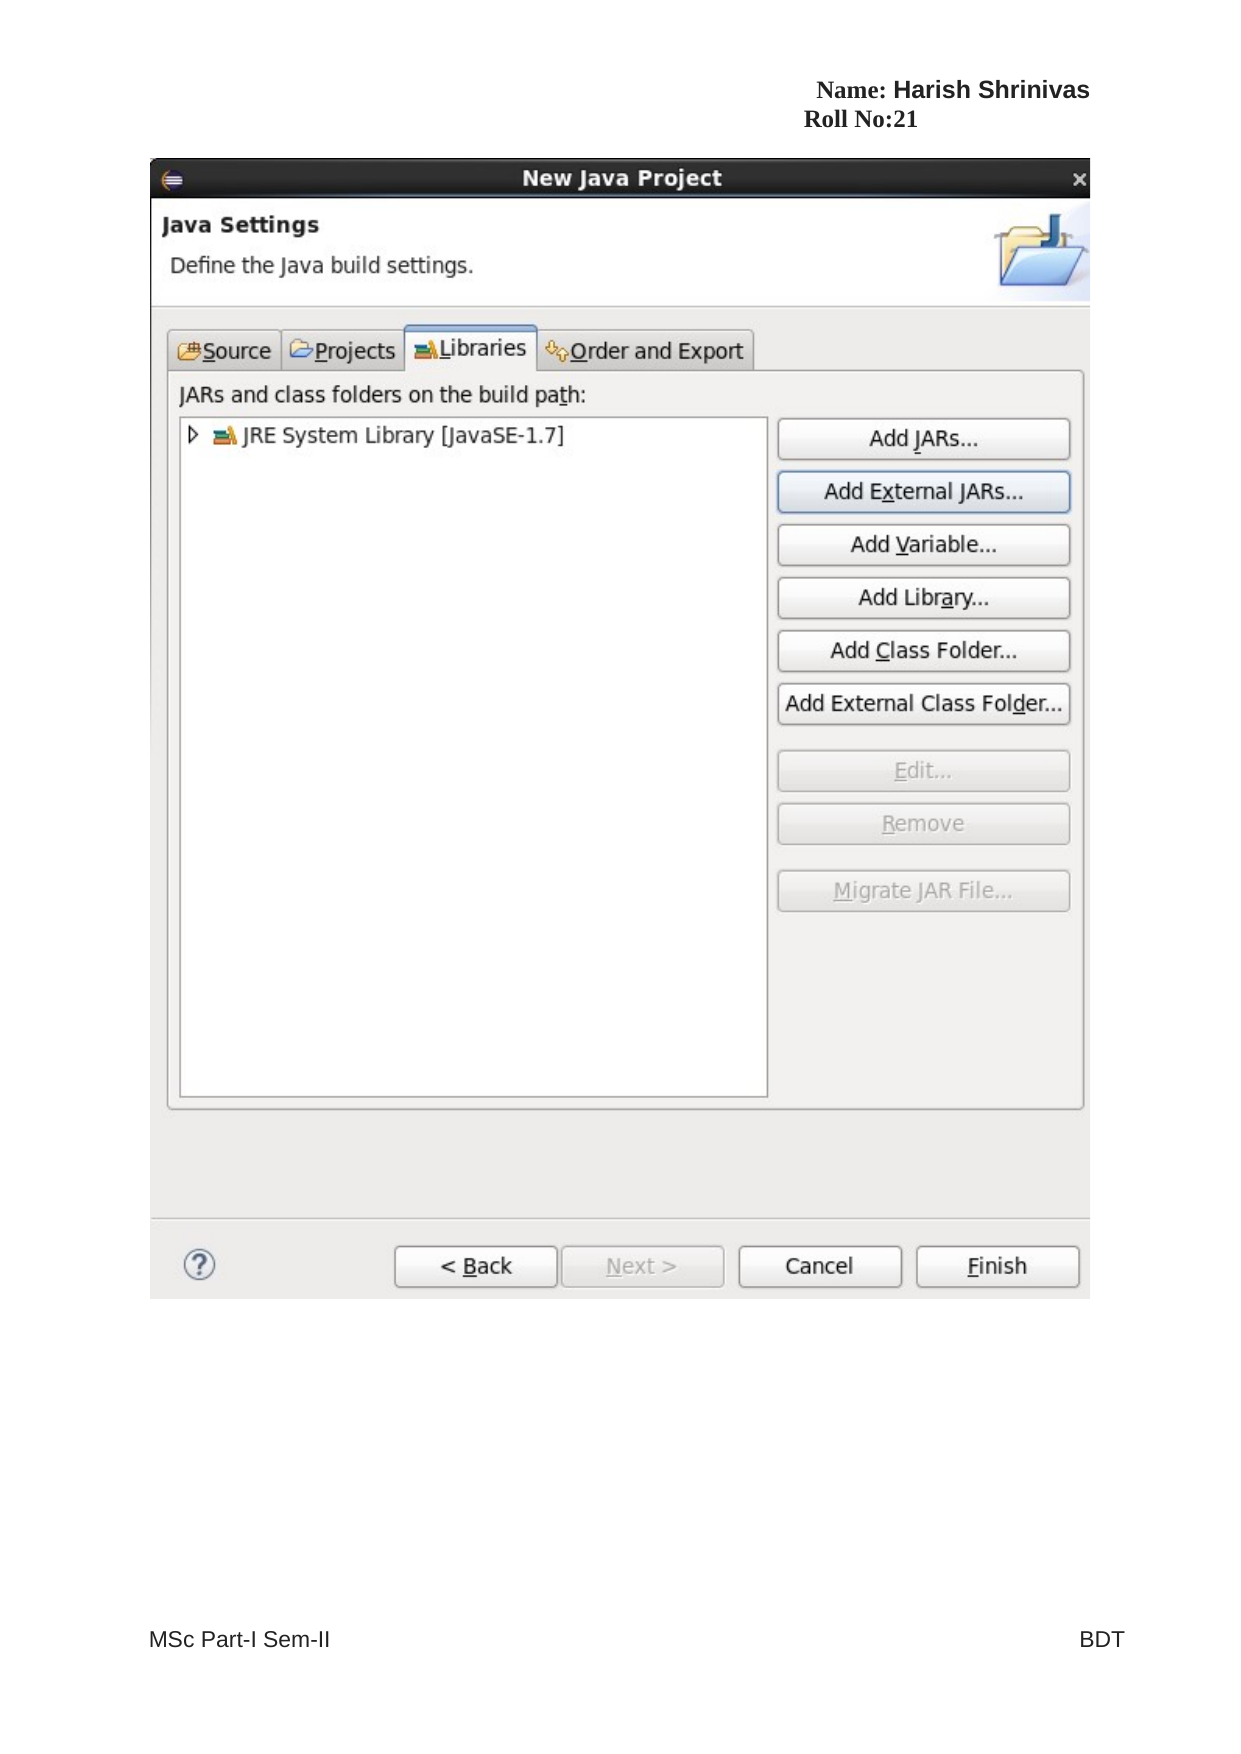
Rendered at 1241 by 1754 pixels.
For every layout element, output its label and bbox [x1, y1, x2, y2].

picture [150, 158, 1091, 1299]
